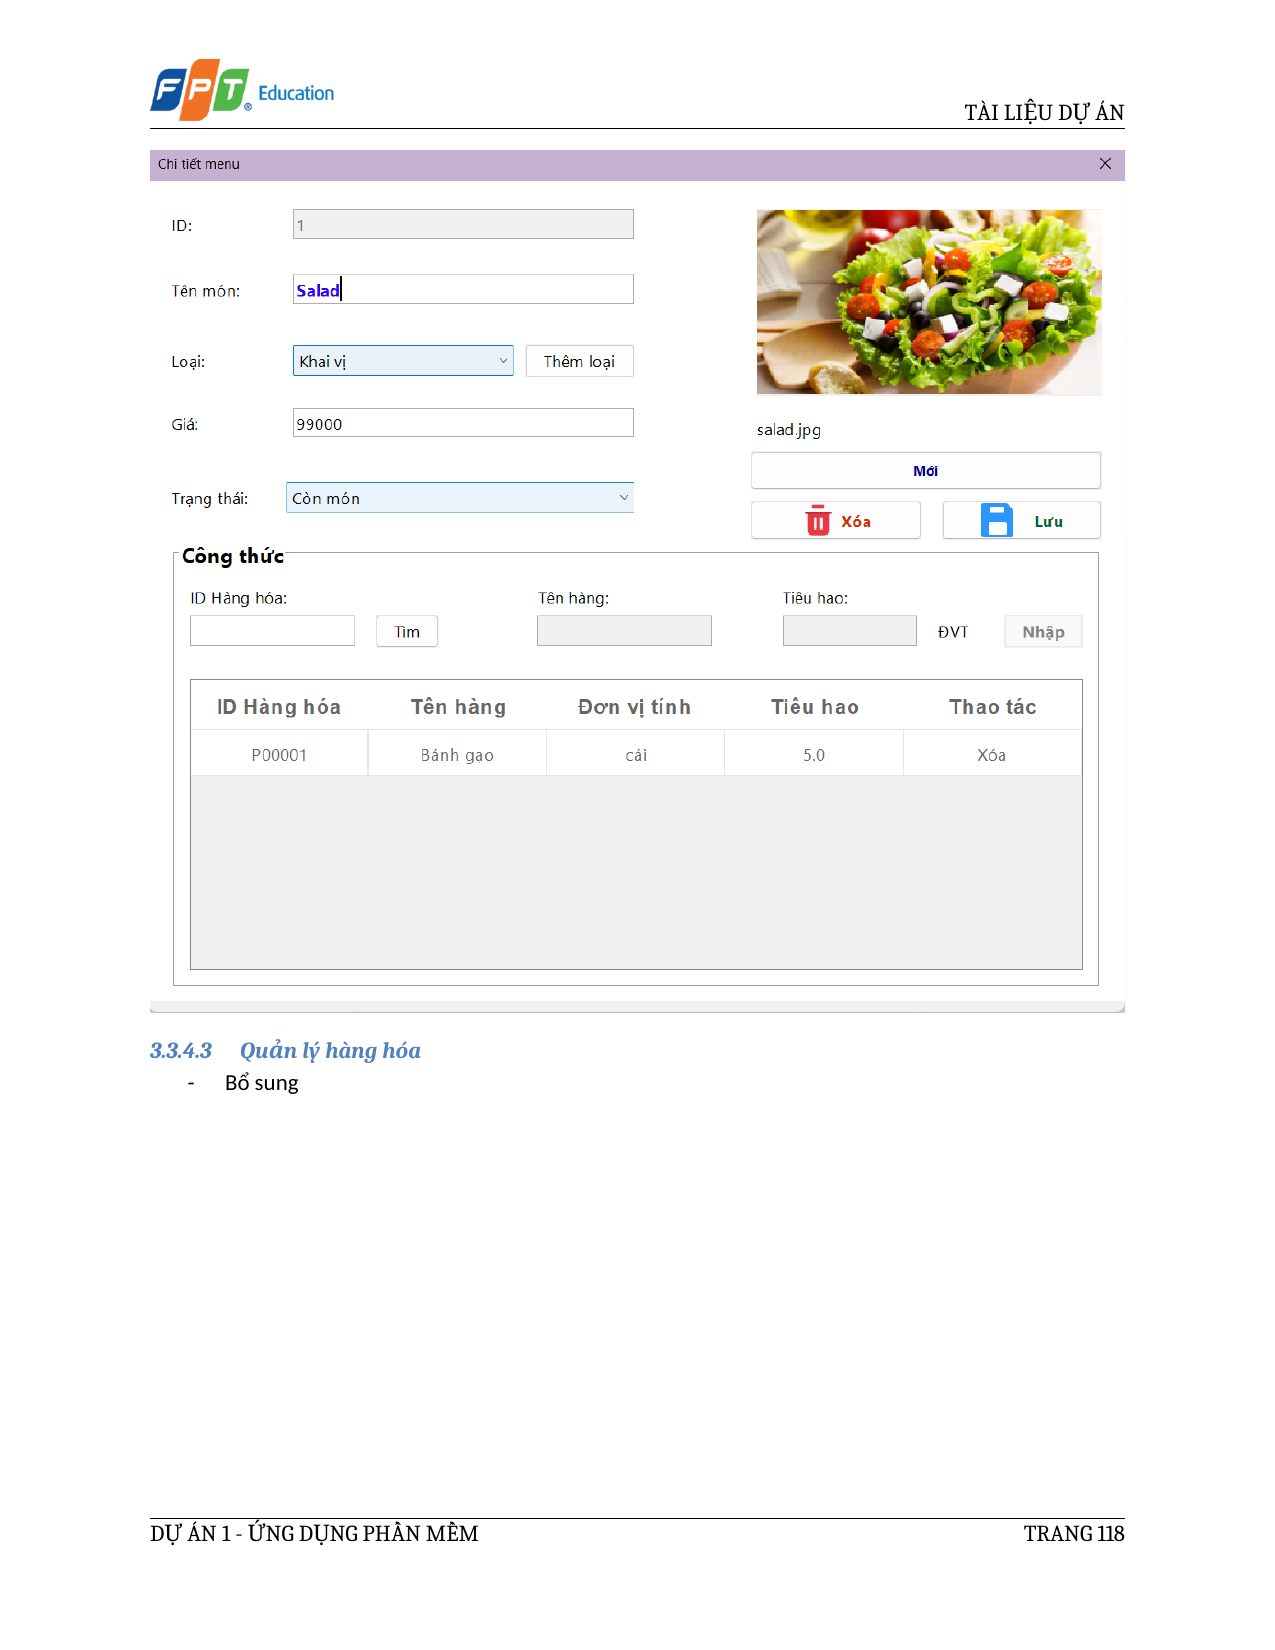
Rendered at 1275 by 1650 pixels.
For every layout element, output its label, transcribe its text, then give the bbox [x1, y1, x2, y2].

picture [150, 150, 1125, 1013]
list Bổ sung [187, 1068, 1125, 1096]
picture [150, 59, 336, 121]
subtitle Quản lý hàng hóa [150, 1038, 1125, 1064]
